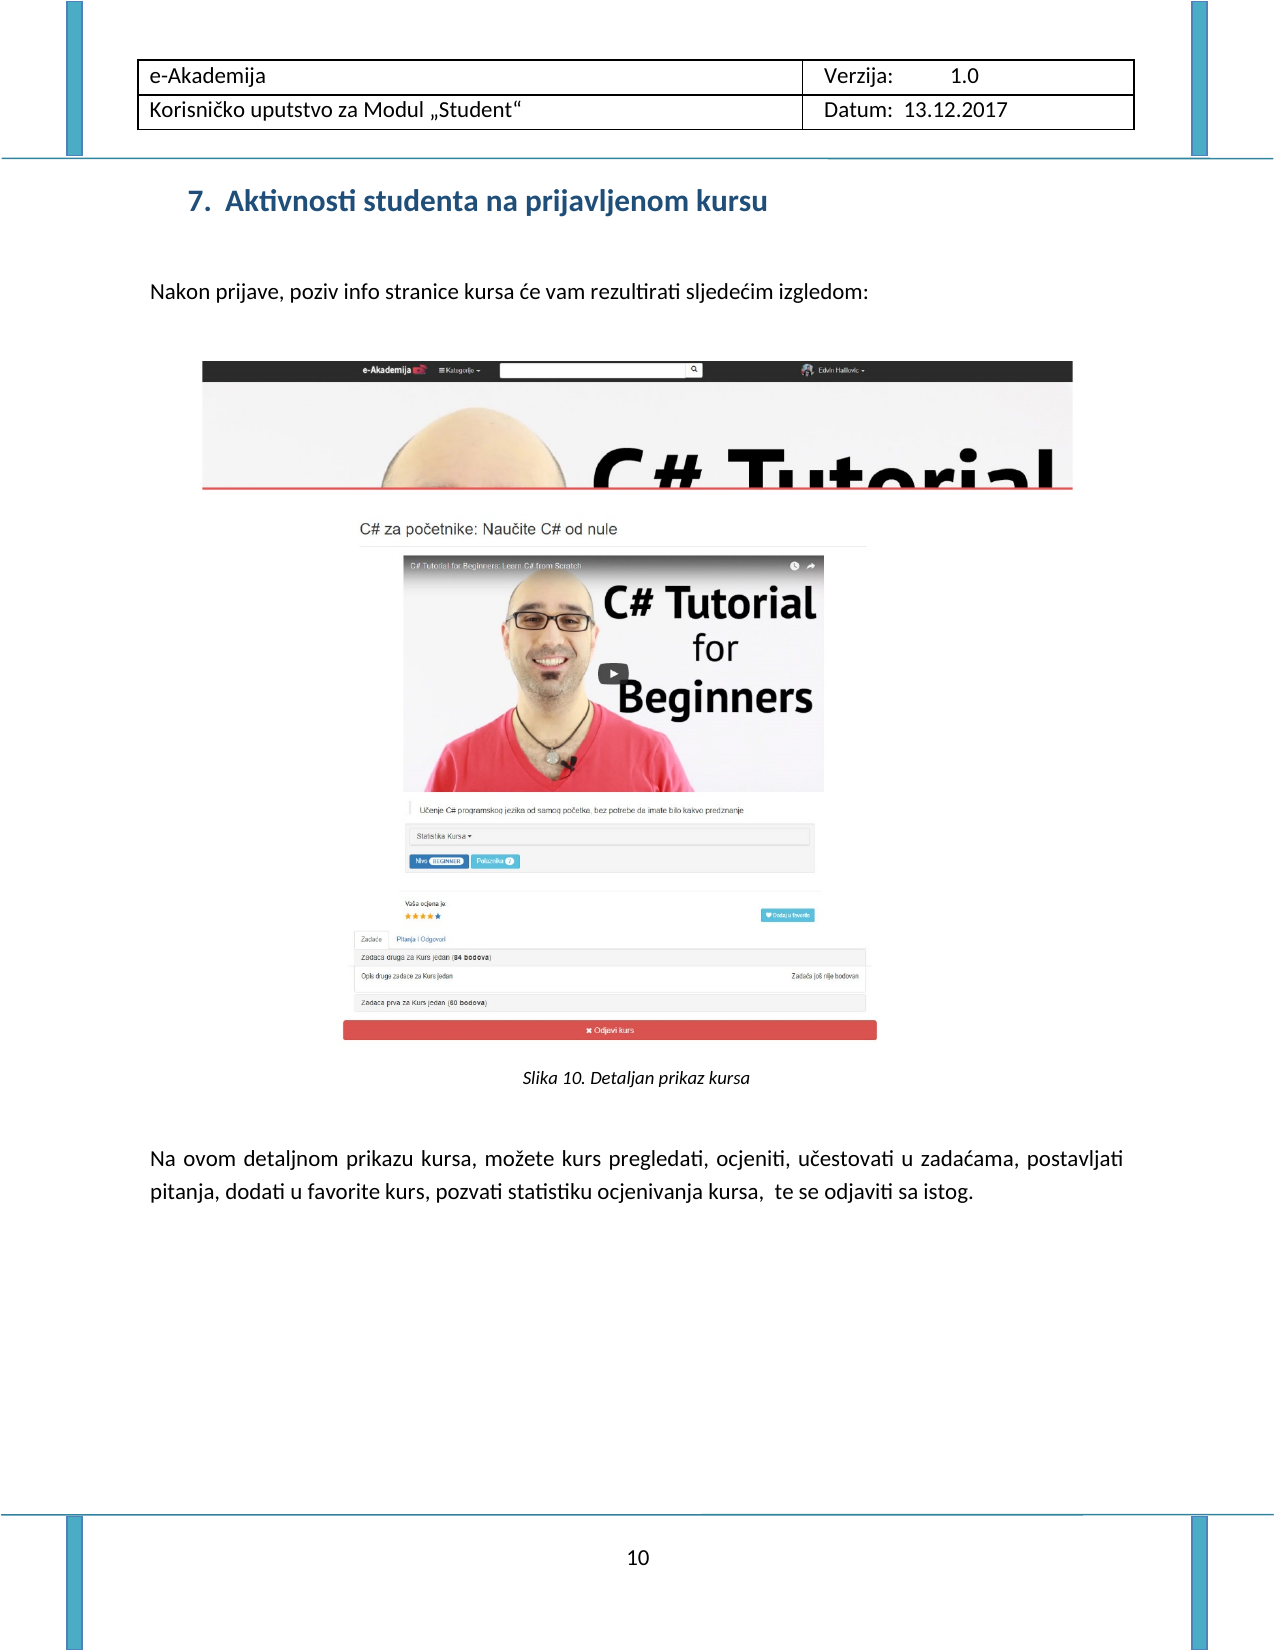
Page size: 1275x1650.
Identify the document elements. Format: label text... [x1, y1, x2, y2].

subtitle Aktivnosti studenta na prijavljenom kursu [187, 182, 1125, 220]
picture [202, 361, 1073, 1052]
text Na ovom detaljnom prikazu kursa, možete kurs pregledati, ocjeniti, učestovati u zadaćama, postavljati pitanja, dodati u favorite kurs, pozvati statistiku ocjenivanja kursa, te se odjaviti sa istog. [150, 1144, 1125, 1205]
text Slika 10. Detaljan prikaz kursa [150, 1066, 1125, 1089]
text Nakon prijave, poziv info stranice kursa će vam rezultirati sljedećim izgledom: [150, 277, 1125, 306]
